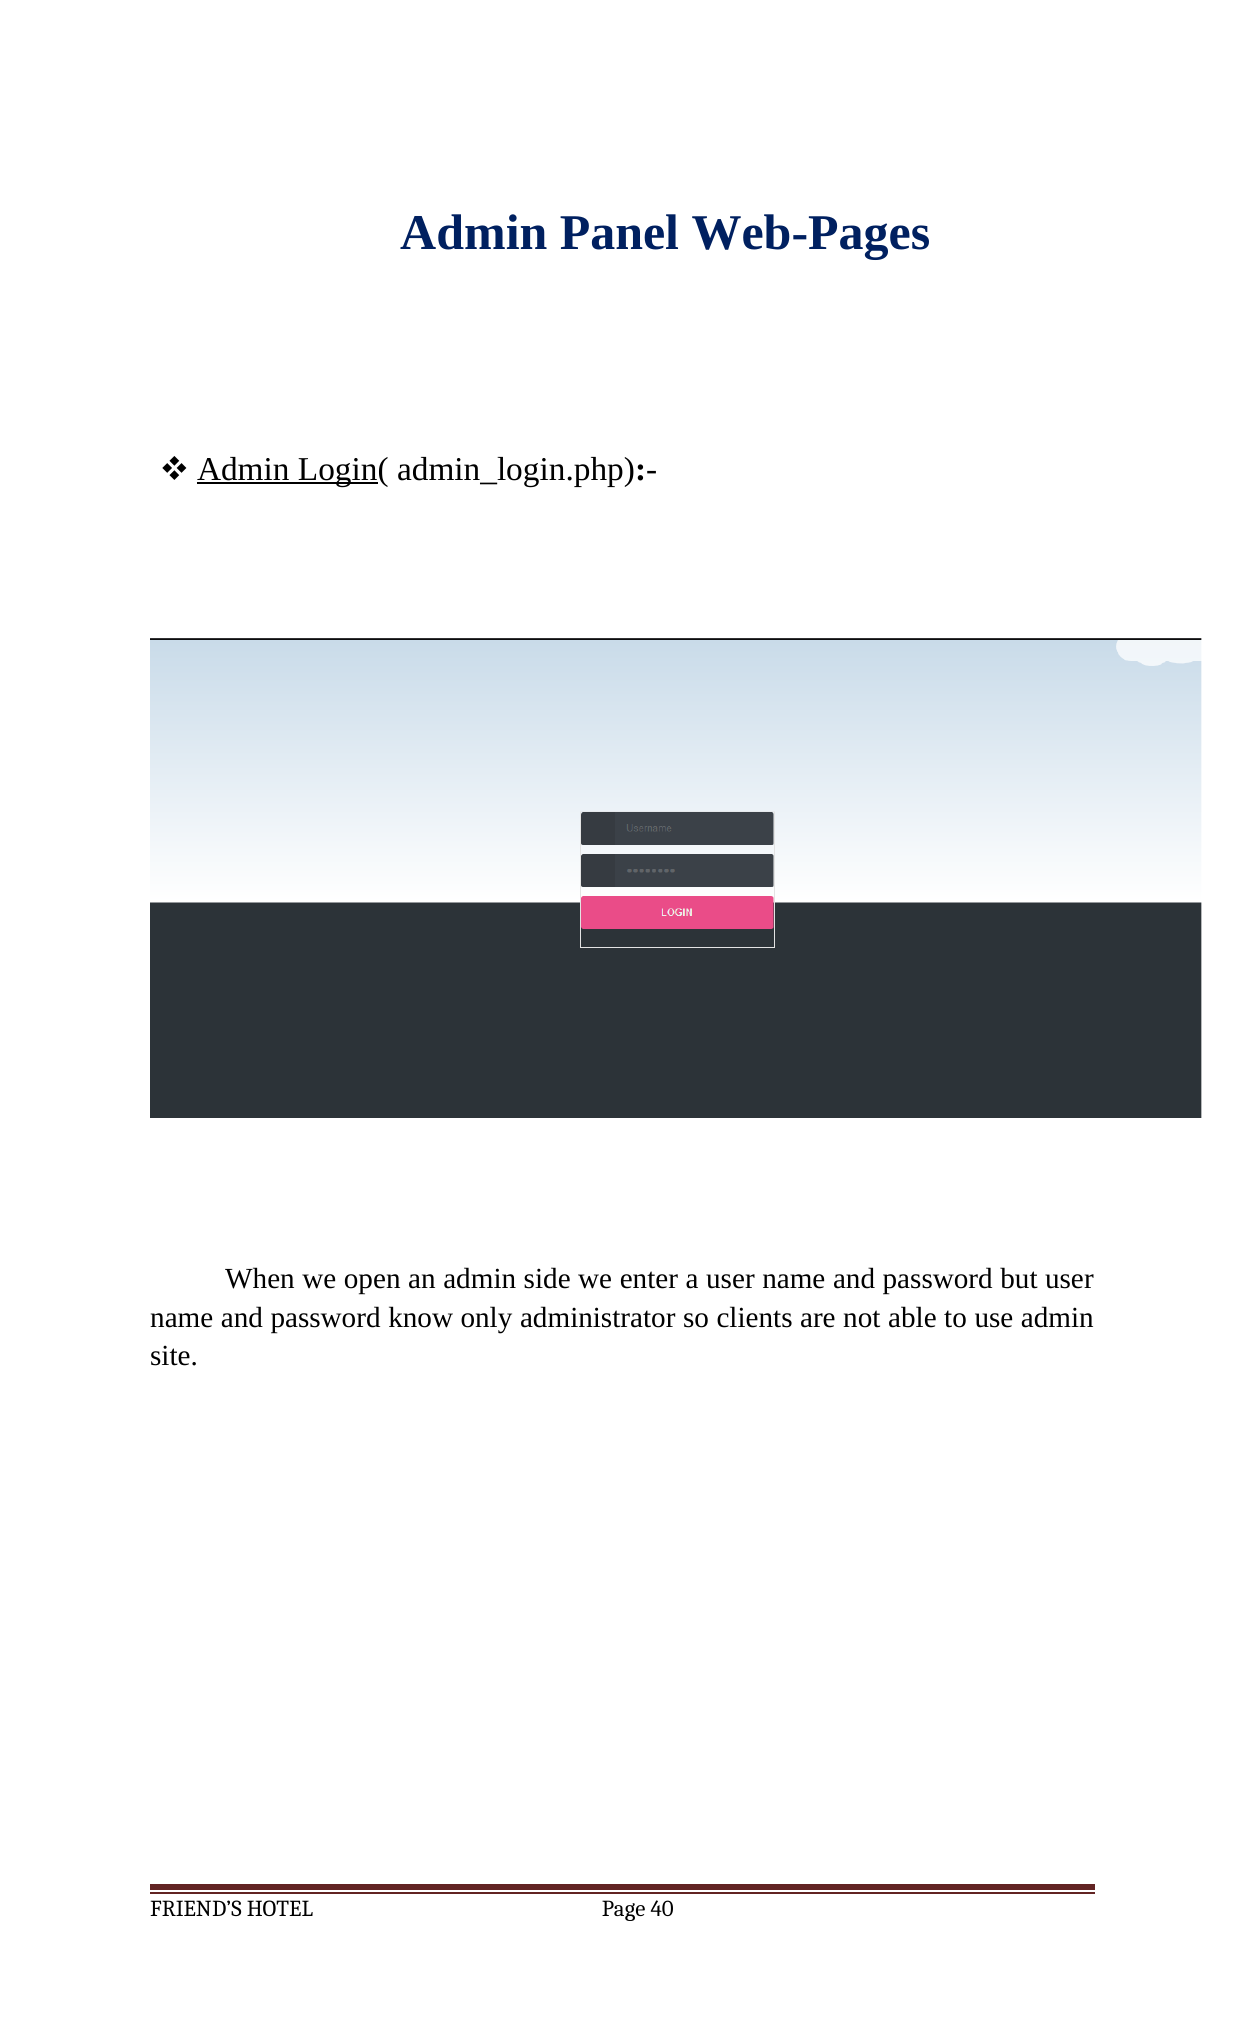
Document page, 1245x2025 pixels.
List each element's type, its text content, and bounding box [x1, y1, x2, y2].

text When we open an admin side we enter a user name and password but user name and password know only administrator so clients are not able to use admin site. [150, 1261, 1095, 1372]
list Admin Login( admin_login.php):- [159, 449, 1095, 487]
picture [150, 638, 1202, 1118]
text Admin Panel Web-Pages [225, 203, 1095, 261]
